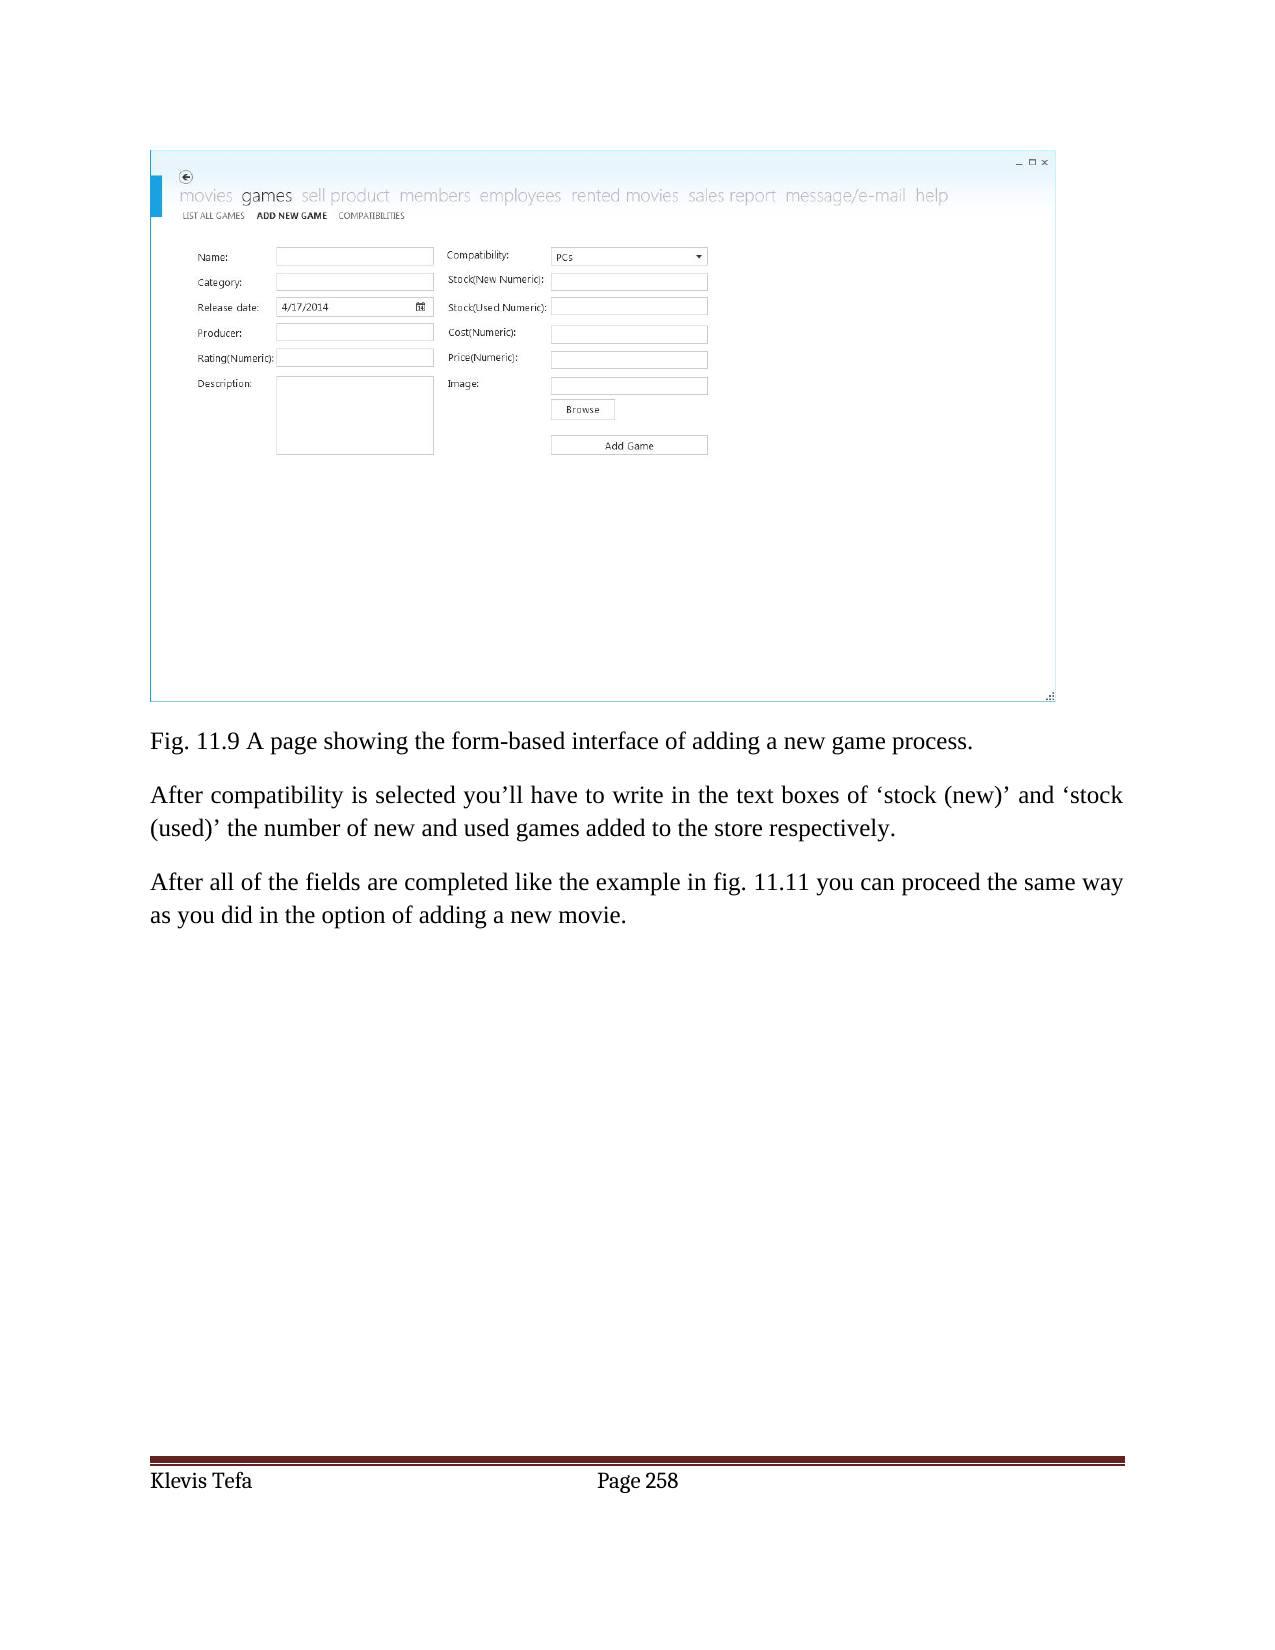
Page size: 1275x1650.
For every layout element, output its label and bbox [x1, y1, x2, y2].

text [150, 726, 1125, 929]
picture [150, 150, 1056, 702]
